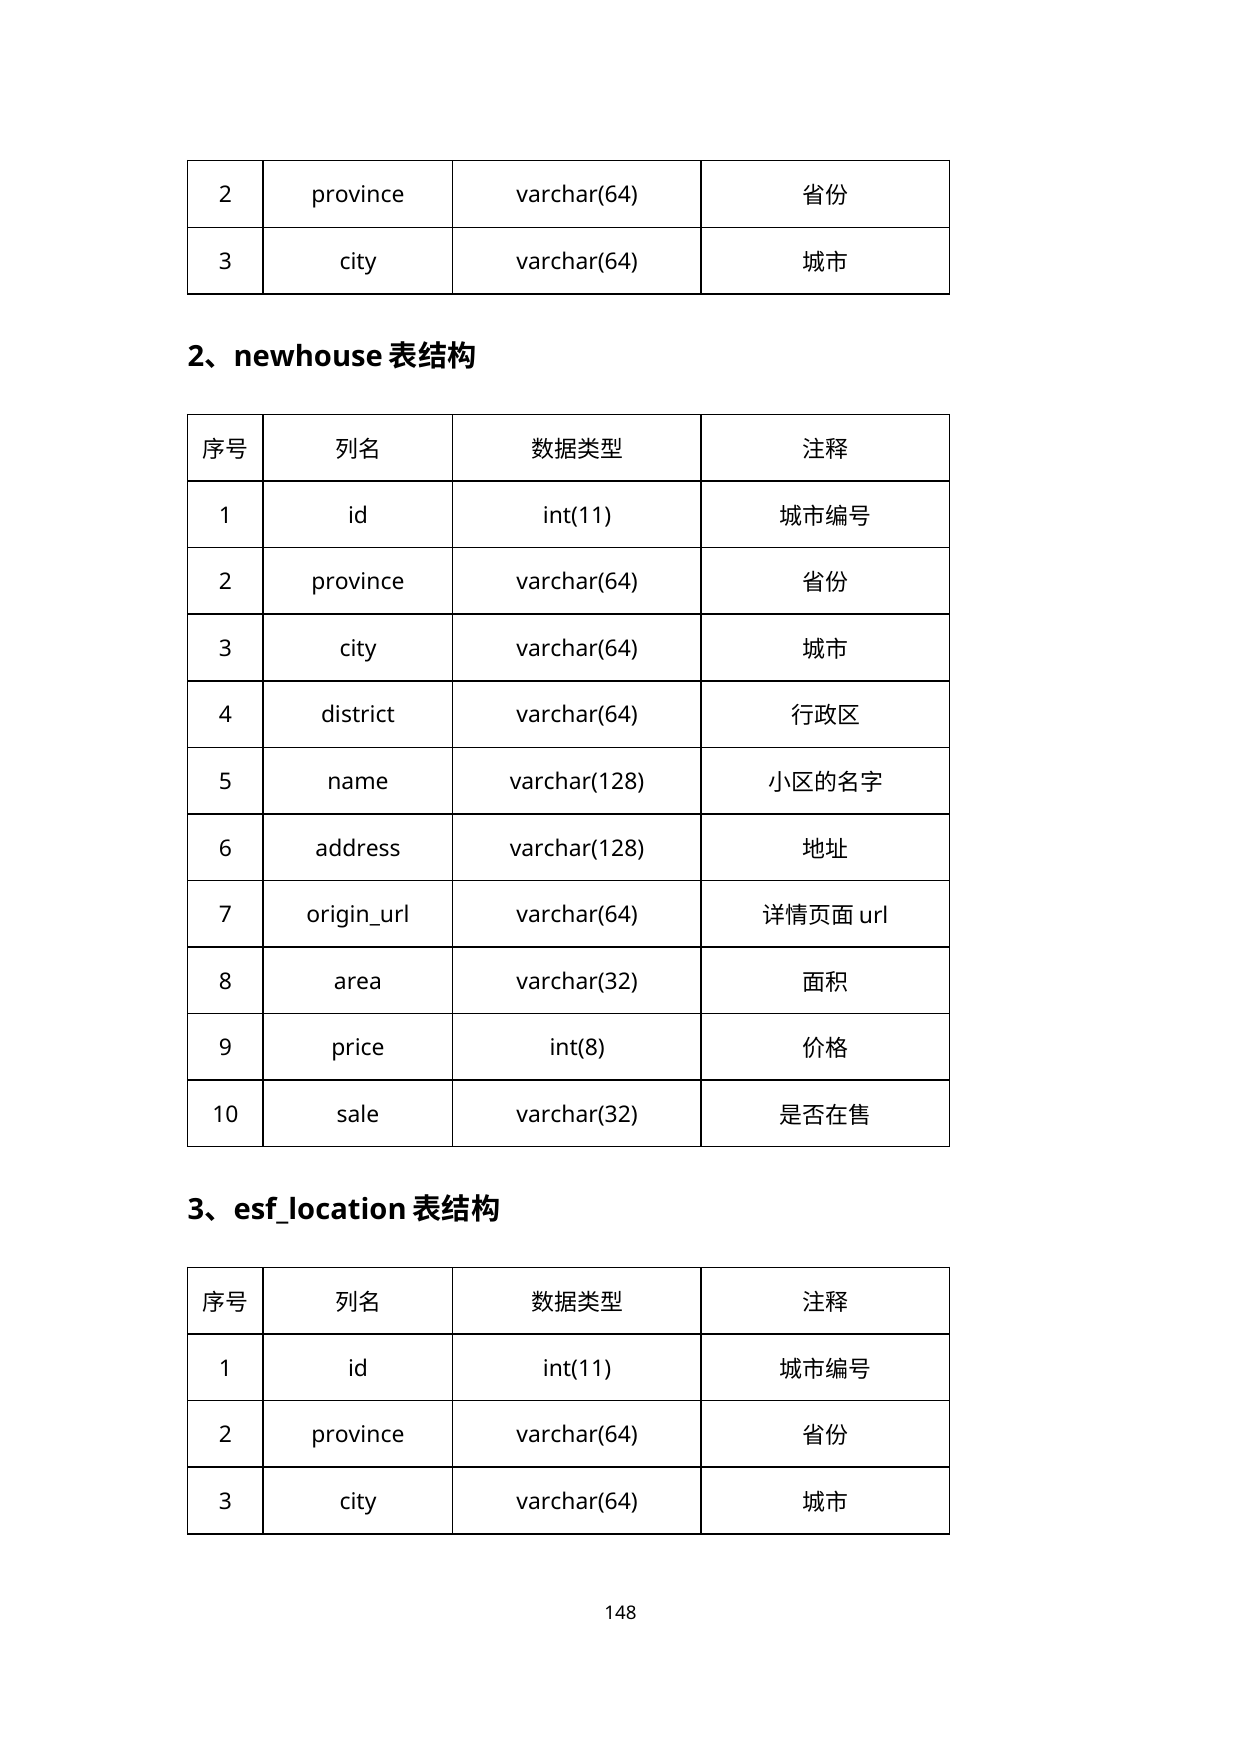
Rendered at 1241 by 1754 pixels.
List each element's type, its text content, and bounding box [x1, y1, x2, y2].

table_cell id [264, 482, 452, 547]
table_cell province [264, 161, 452, 226]
table_cell area [264, 948, 452, 1013]
table_cell varchar(64) [453, 682, 700, 746]
table_cell varchar(128) [453, 815, 700, 879]
table_cell 8 [188, 948, 262, 1013]
table_cell 3 [188, 1468, 262, 1533]
table_cell 城市 [702, 615, 949, 680]
table_cell varchar(64) [453, 161, 700, 226]
table_cell 面积 [702, 948, 949, 1013]
table_header 注释 [702, 415, 949, 480]
table_cell city [264, 615, 452, 680]
table_cell 是否在售 [702, 1081, 949, 1146]
table_cell province [264, 548, 452, 613]
table_cell province [264, 1401, 452, 1466]
table_cell 6 [188, 815, 262, 879]
table_cell 1 [188, 482, 262, 547]
table_cell varchar(64) [453, 1468, 700, 1533]
table_header 序号 [188, 415, 262, 480]
table_cell 城市 [702, 228, 949, 293]
table_cell 省份 [702, 161, 949, 226]
table_cell address [264, 815, 452, 879]
table_cell 7 [188, 881, 262, 946]
table_cell 省份 [702, 548, 949, 613]
table_cell 5 [188, 748, 262, 813]
table_cell 价格 [702, 1014, 949, 1079]
table_cell 城市编号 [702, 1335, 949, 1400]
table_cell 城市编号 [702, 482, 949, 547]
table_cell 1 [188, 1335, 262, 1400]
table_cell 2 [188, 548, 262, 613]
table_header 数据类型 [453, 1268, 700, 1333]
table_cell varchar(64) [453, 615, 700, 680]
table_cell int(11) [453, 1335, 700, 1400]
table_cell id [264, 1335, 452, 1400]
table_header 列名 [264, 415, 452, 480]
table_cell 2 [188, 1401, 262, 1466]
text 2、newhouse表结构 [187, 322, 1053, 387]
table_cell varchar(32) [453, 948, 700, 1013]
table_cell varchar(64) [453, 228, 700, 293]
table_cell 行政区 [702, 682, 949, 746]
table_cell 2 [188, 161, 262, 226]
table_header 数据类型 [453, 415, 700, 480]
table_header 列名 [264, 1268, 452, 1333]
table_cell district [264, 682, 452, 746]
table_cell varchar(64) [453, 1401, 700, 1466]
table_cell int(8) [453, 1014, 700, 1079]
table_cell city [264, 1468, 452, 1533]
table_cell int(11) [453, 482, 700, 547]
table_cell origin_url [264, 881, 452, 946]
table_cell varchar(32) [453, 1081, 700, 1146]
table_cell 城市 [702, 1468, 949, 1533]
table_cell varchar(64) [453, 881, 700, 946]
table_cell 3 [188, 615, 262, 680]
table_cell price [264, 1014, 452, 1079]
table_cell 省份 [702, 1401, 949, 1466]
table_cell 3 [188, 228, 262, 293]
table_cell varchar(128) [453, 748, 700, 813]
table_header 注释 [702, 1268, 949, 1333]
table_cell 地址 [702, 815, 949, 879]
table_cell varchar(64) [453, 548, 700, 613]
table_cell 9 [188, 1014, 262, 1079]
table_header 序号 [188, 1268, 262, 1333]
table_cell city [264, 228, 452, 293]
text 3、esf_location表结构 [187, 1174, 1053, 1239]
table_cell 10 [188, 1081, 262, 1146]
table_cell 详情页面url [702, 881, 949, 946]
table_cell sale [264, 1081, 452, 1146]
table_cell 4 [188, 682, 262, 746]
table_cell 小区的名字 [702, 748, 949, 813]
table_cell name [264, 748, 452, 813]
